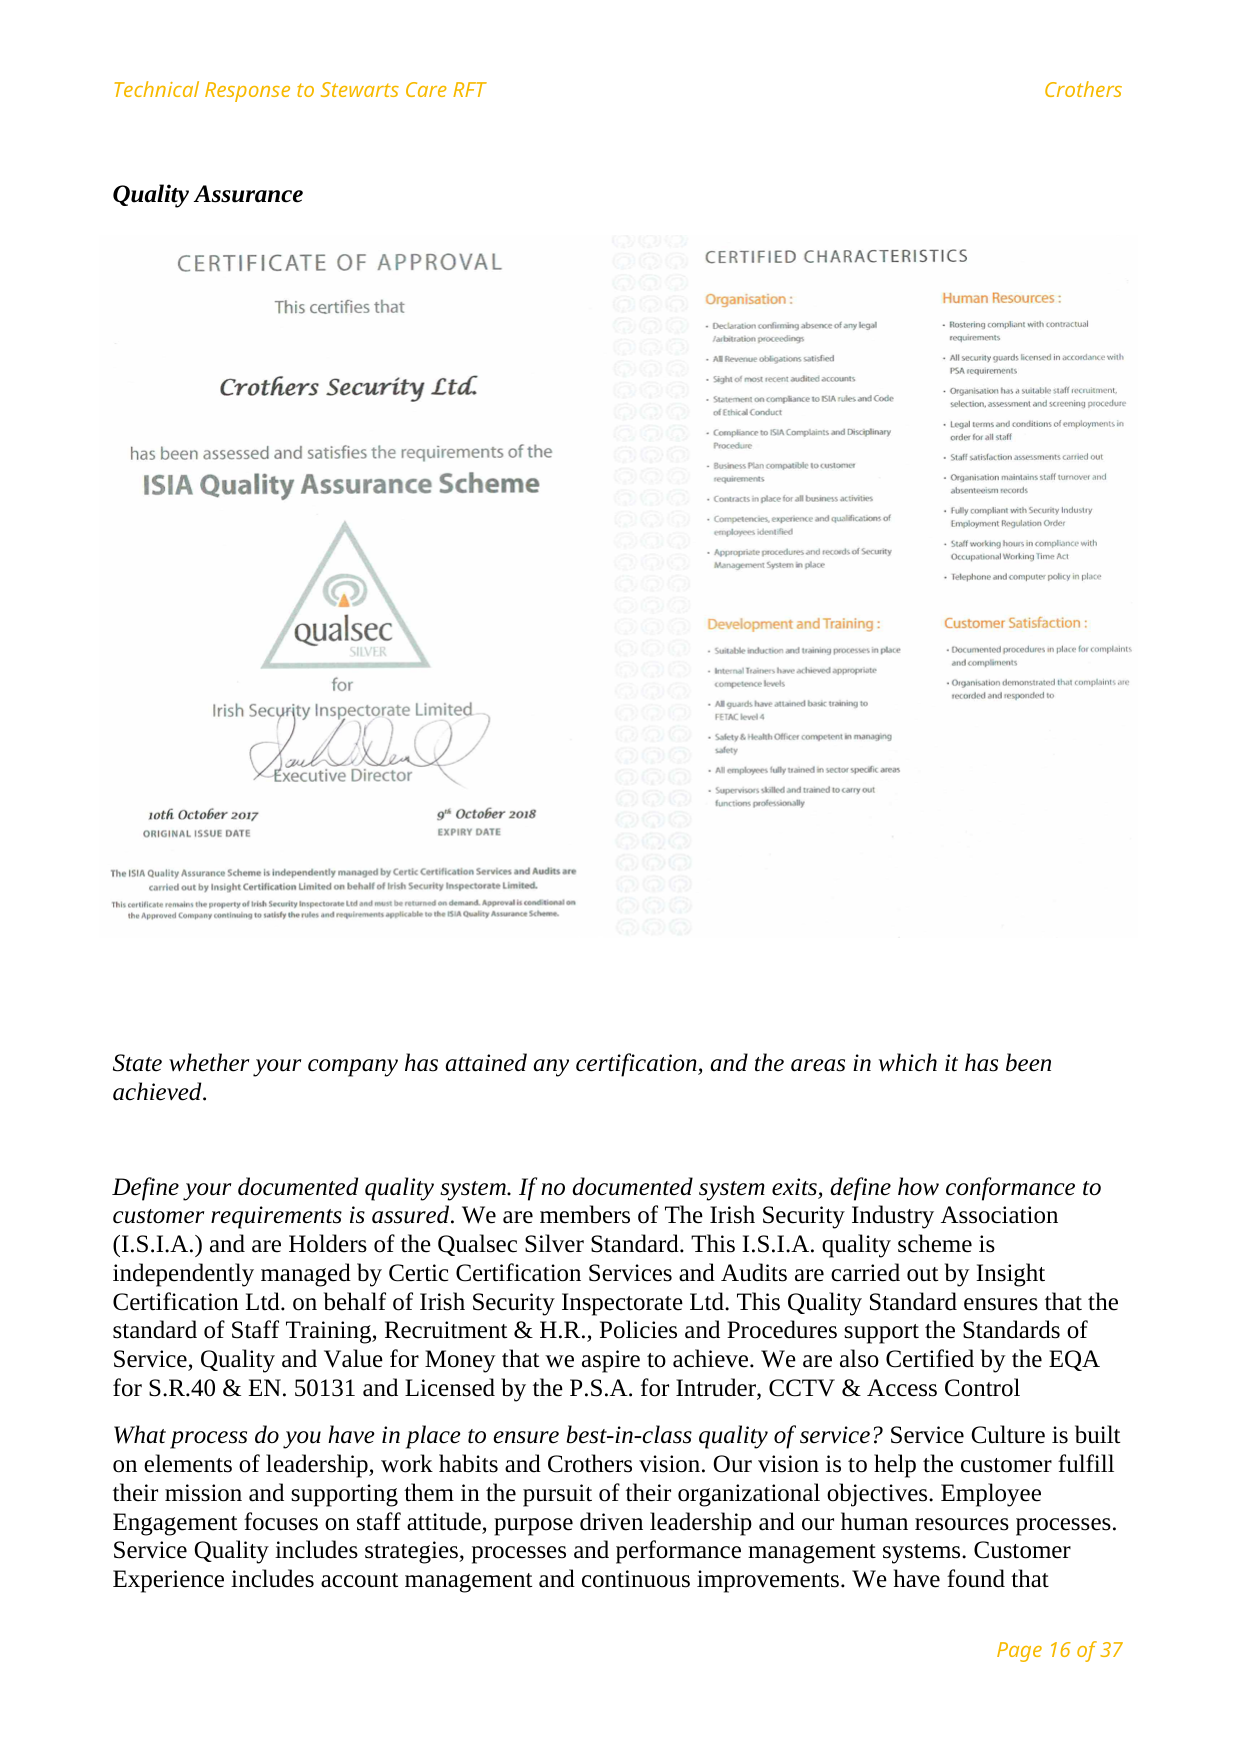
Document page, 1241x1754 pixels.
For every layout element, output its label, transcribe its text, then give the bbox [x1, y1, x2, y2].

text Define your documented quality system. If no documented system exits, define how conformance to customer requirements is assured. We are members of The Irish Security Industry Association (I.S.I.A.) and are Holders of the Qualsec Silver Standard. This I.S.I.A. quality scheme is independently managed by Certic Certification Services and Audits are carried out by Insight Certification Ltd. on behalf of Irish Security Inspectorate Ltd. This Quality Standard ensures that the standard of Staff Training, Recruitment & H.R., Policies and Procedures support the Standards of Service, Quality and Value for Money that we aspire to achieve. We are also Certified by the EQA for S.R.40 & EN. 50131 and Licensed by the P.S.A. for Intruder, CCTV & Access Control [112, 1172, 1128, 1402]
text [112, 1420, 1128, 1593]
text State whether your company has attained any certification, and the areas in which it has been achieved. [112, 938, 1128, 1105]
subtitle Quality Assurance [112, 179, 1128, 208]
picture [99, 235, 1138, 938]
